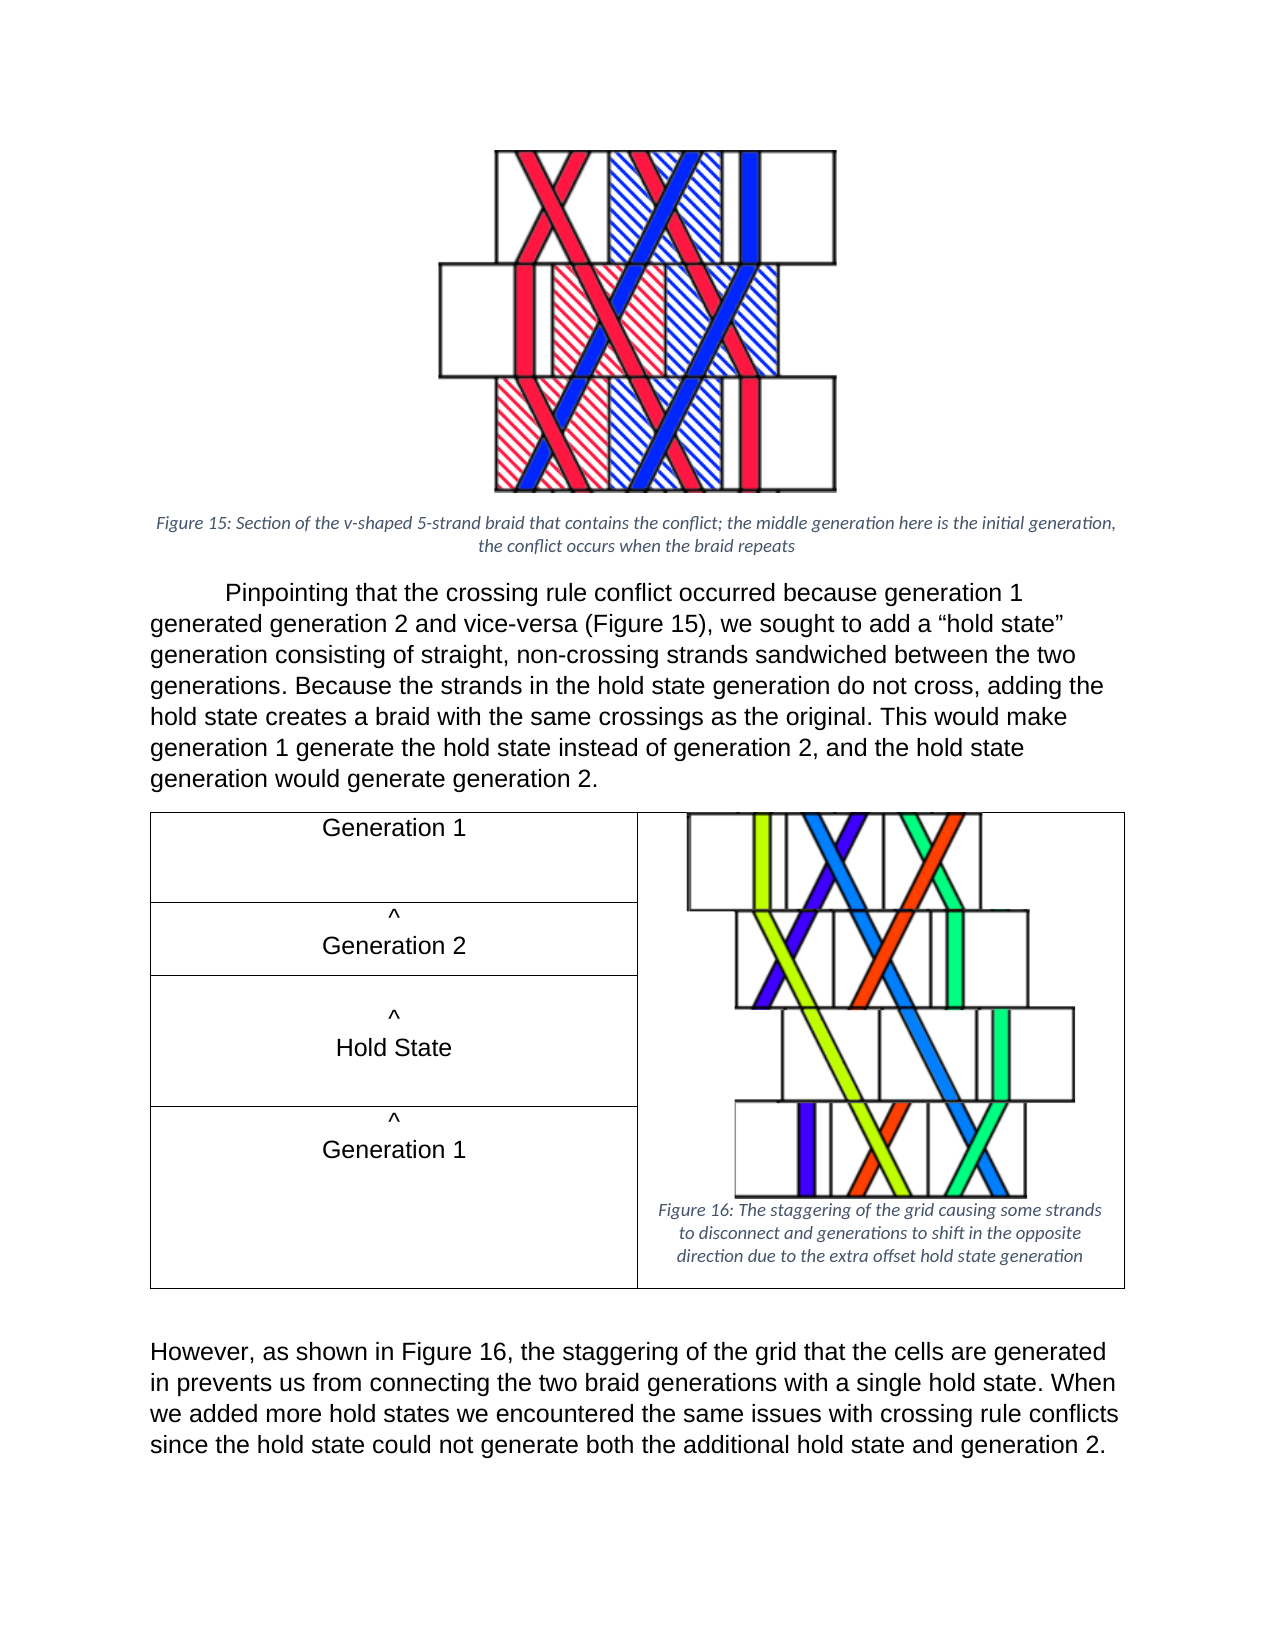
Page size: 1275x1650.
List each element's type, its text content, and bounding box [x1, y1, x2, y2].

table_header Figure 16: The staggering of the grid causing some strands to disconnect and generations to shift in the opposite direction due to the extra offset hold state generation [638, 813, 1124, 1288]
table_header Generation 1 [151, 813, 637, 902]
picture [438, 150, 837, 493]
picture [686, 812, 1076, 1199]
text However, as shown in Figure 16, the staggering of the grid that the cells are generated in prevents us from connecting the two braid generations with a single hold state. When we added more hold states we encountered the same issues with crossing rule conflicts since the hold state could not generate both the additional hold state and generation 2. [150, 1337, 1125, 1459]
text Figure 15: Section of the v-shaped 5-strand braid that contains the conflict; the middle generation here is the initial generation, the conflict occurs when the braid repeats [150, 511, 1125, 557]
table_cell ^ Generation 1 [151, 1107, 637, 1288]
table_cell ^ Hold State [151, 976, 637, 1106]
table_cell ^ Generation 2 [151, 903, 637, 974]
text Pinpointing that the crossing rule conflict occurred because generation 1 generated generation 2 and vice-versa (Figure 15), we sought to add a “hold state” generation consisting of straight, non-crossing strands sandwiched between the two generations. Because the strands in the hold state generation do not cross, adding the hold state creates a braid with the same crossings as the original. This would make generation 1 generate the hold state instead of generation 2, and the hold state generation would generate generation 2. [150, 578, 1125, 793]
